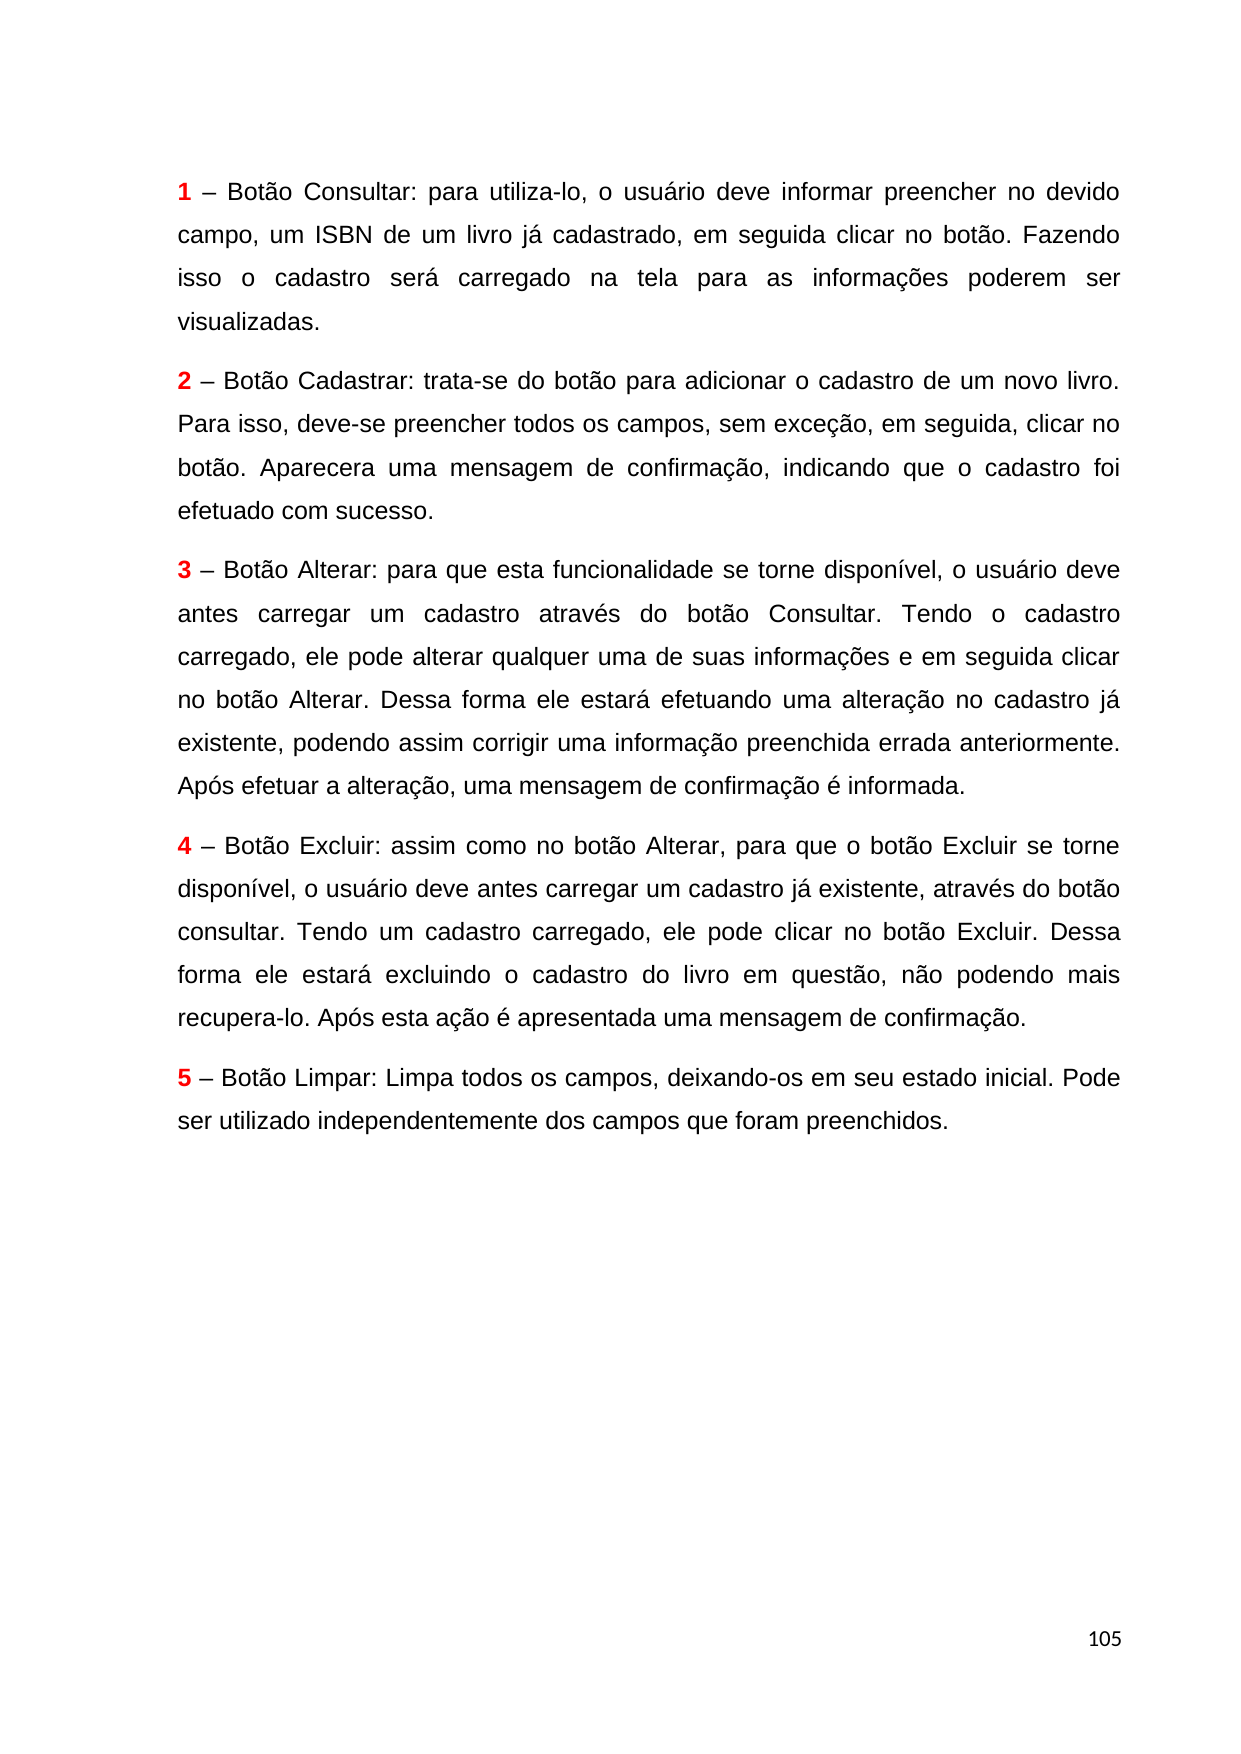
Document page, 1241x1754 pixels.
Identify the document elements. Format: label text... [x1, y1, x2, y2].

text 5 – Botão Limpar: Limpa todos os campos, deixando-os em seu estado inicial. Pode ser utilizado independentemente dos campos que foram preenchidos. [177, 1063, 1122, 1135]
text 2 – Botão Cadastrar: trata-se do botão para adicionar o cadastro de um novo livro. Para isso, deve-se preencher todos os campos, sem exceção, em seguida, clicar no botão. Aparecera uma mensagem de confirmação, indicando que o cadastro foi efetuado com sucesso. [177, 366, 1122, 524]
text 3 – Botão Alterar: para que esta funcionalidade se torne disponível, o usuário deve antes carregar um cadastro através do botão Consultar. Tendo o cadastro carregado, ele pode alterar qualquer uma de suas informações e em seguida clicar no botão Alterar. Dessa forma ele estará efetuando uma alteração no cadastro já existente, podendo assim corrigir uma informação preenchida errada anteriormente. Após efetuar a alteração, uma mensagem de confirmação é informada. [177, 556, 1122, 800]
text 1 – Botão Consultar: para utiliza-lo, o usuário deve informar preencher no devido campo, um ISBN de um livro já cadastrado, em seguida clicar no botão. Fazendo isso o cadastro será carregado na tela para as informações poderem ser visualizadas. [177, 177, 1122, 335]
text 4 – Botão Excluir: assim como no botão Alterar, para que o botão Excluir se torne disponível, o usuário deve antes carregar um cadastro já existente, através do botão consultar. Tendo um cadastro carregado, ele pode clicar no botão Excluir. Dessa forma ele estará excluindo o cadastro do livro em questão, não podendo mais recupera-lo. Após esta ação é apresentada uma mensagem de confirmação. [177, 831, 1122, 1032]
